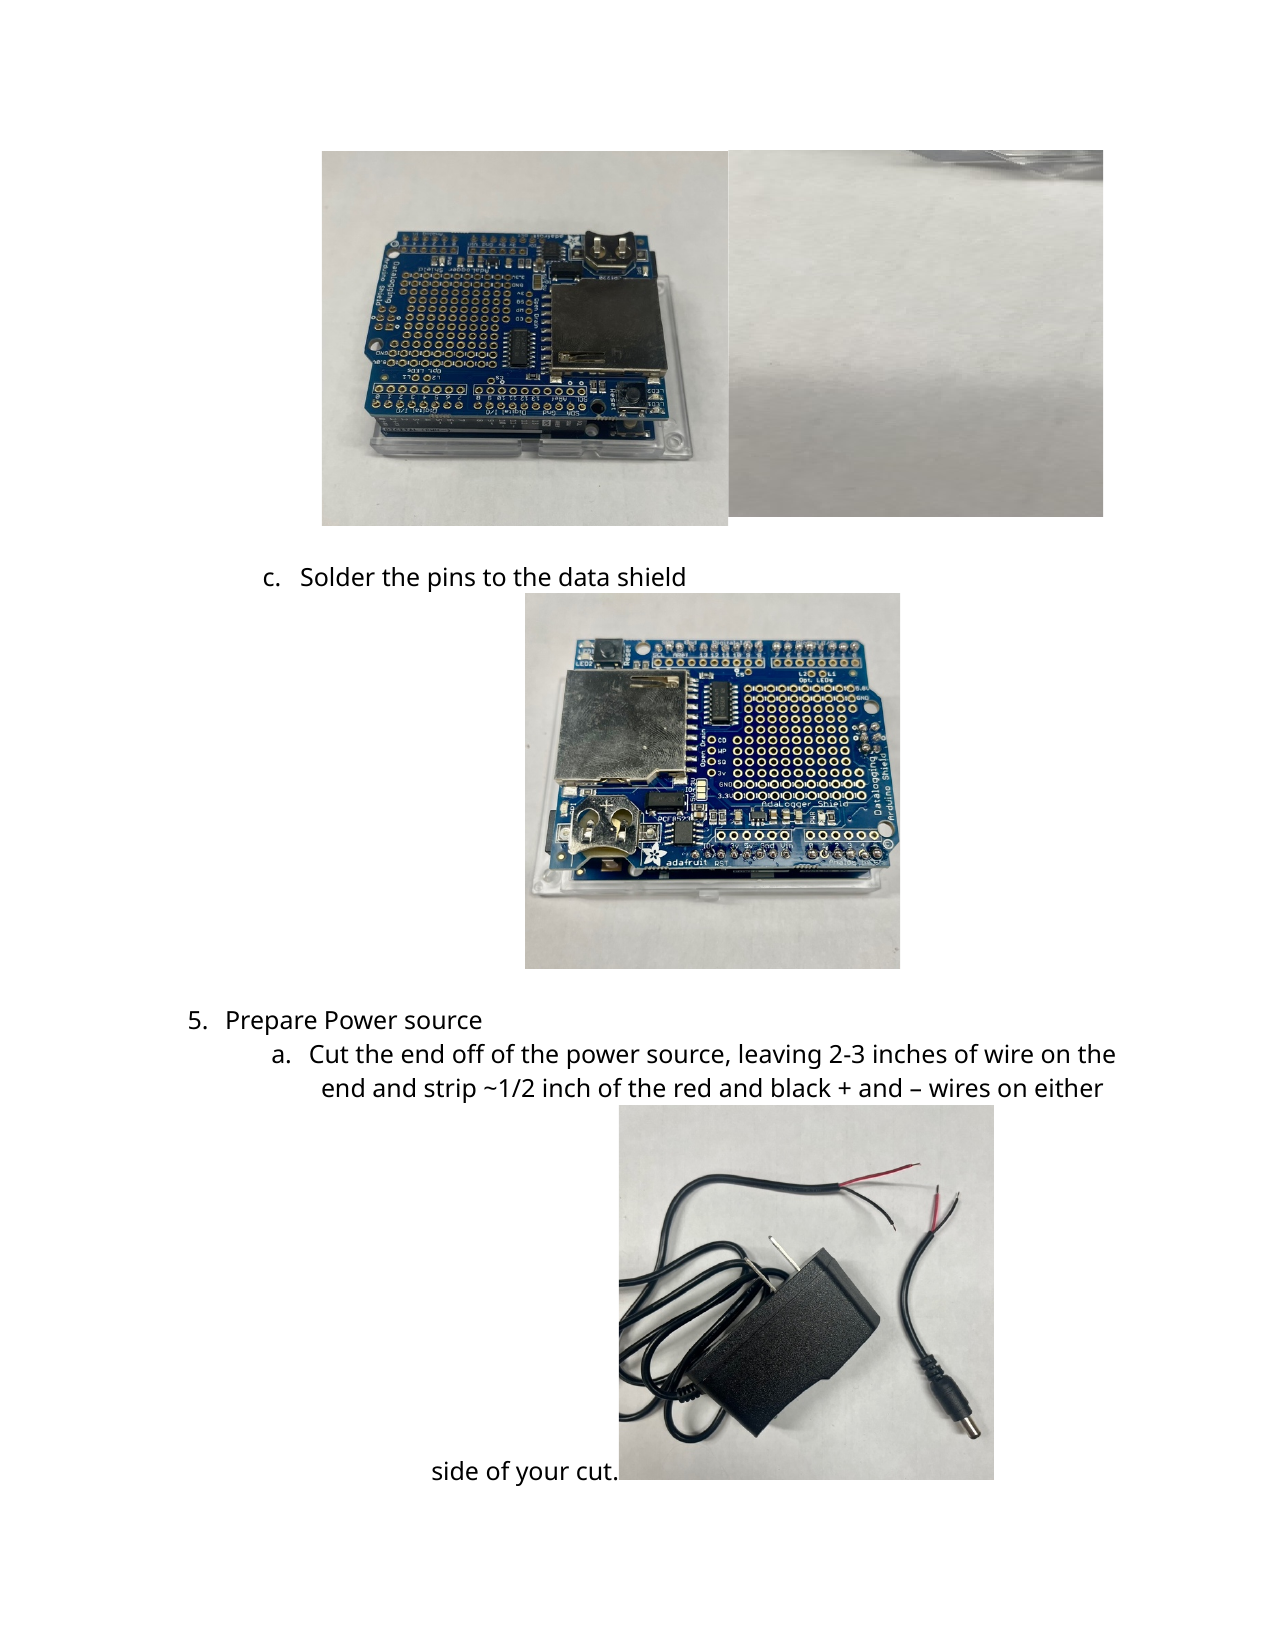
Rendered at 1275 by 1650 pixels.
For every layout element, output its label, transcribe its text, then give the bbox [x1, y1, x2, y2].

picture [618, 1105, 994, 1480]
picture [321, 150, 1104, 526]
list Prepare Power source [187, 1003, 1125, 1037]
list Solder the pins to the data shield [262, 559, 1125, 594]
picture [525, 593, 901, 969]
